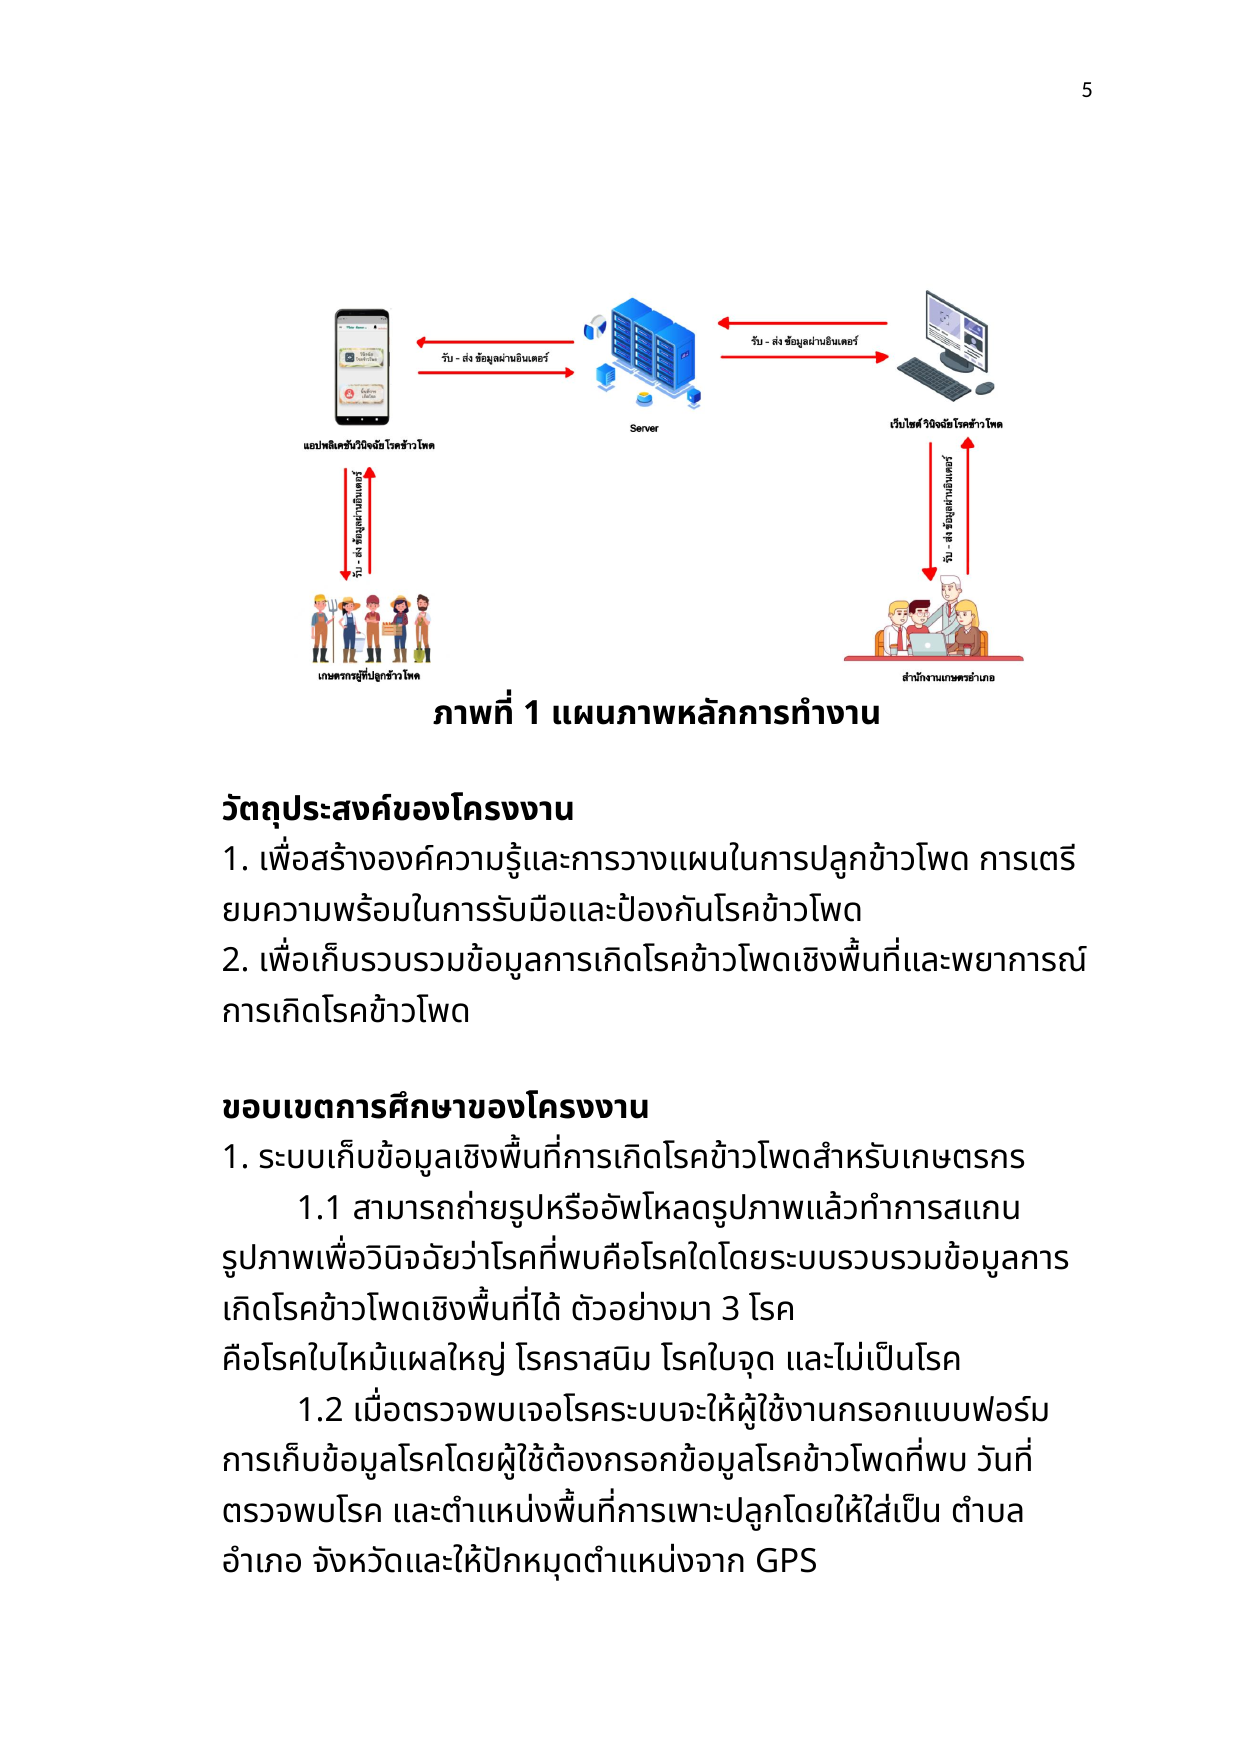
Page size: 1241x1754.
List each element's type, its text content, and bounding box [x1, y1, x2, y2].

text 1. เพื่อสร้างองค์ความรู้และการวางแผนในการปลูกข้าวโพด การเตรียมความพร้อมในการรับมือและป้องกันโรคข้าวโพด [221, 835, 1092, 936]
text 1.1 สามารถถ่ายรูปหรืออัพโหลดรูปภาพแล้วทำการสแกนรูปภาพเพื่อวินิจฉัยว่าโรคที่พบคือโรคใดโดยระบบรวบรวมข้อมูลการเกิดโรคข้าวโพดเชิงพื้นที่ได้ ตัวอย่างมา 3 โรค คือโรคใบไหม้แผลใหญ่ โรคราสนิม โรคใบจุด และไม่เป็นโรค [221, 1184, 1092, 1386]
text ขอบเขตการศึกษาของโครงงาน [221, 1083, 1092, 1133]
text 1. ระบบเก็บข้อมูลเชิงพื้นที่การเกิดโรคข้าวโพดสำหรับเกษตรกร [221, 1133, 1092, 1184]
text 2. เพื่อเก็บรวบรวมข้อมูลการเกิดโรคข้าวโพดเชิงพื้นที่และพยาการณ์การเกิดโรคข้าวโพด [221, 936, 1092, 1037]
text วัตถุประสงค์ของโครงงาน [221, 785, 1092, 835]
picture [282, 268, 1041, 689]
text ภาพที่ 1 แผนภาพหลักการทำงาน [221, 689, 1092, 739]
text 1.2 เมื่อตรวจพบเจอโรคระบบจะให้ผู้ใช้งานกรอกแบบฟอร์มการเก็บข้อมูลโรคโดยผู้ใช้ต้องกรอกข้อมูลโรคข้าวโพดที่พบ วันที่ตรวจพบโรค และตำแหน่งพื้นที่การเพาะปลูกโดยให้ใส่เป็น ตำบลอำเภอ จังหวัดและให้ปักหมุดตำแหน่งจาก GPS [221, 1386, 1092, 1588]
